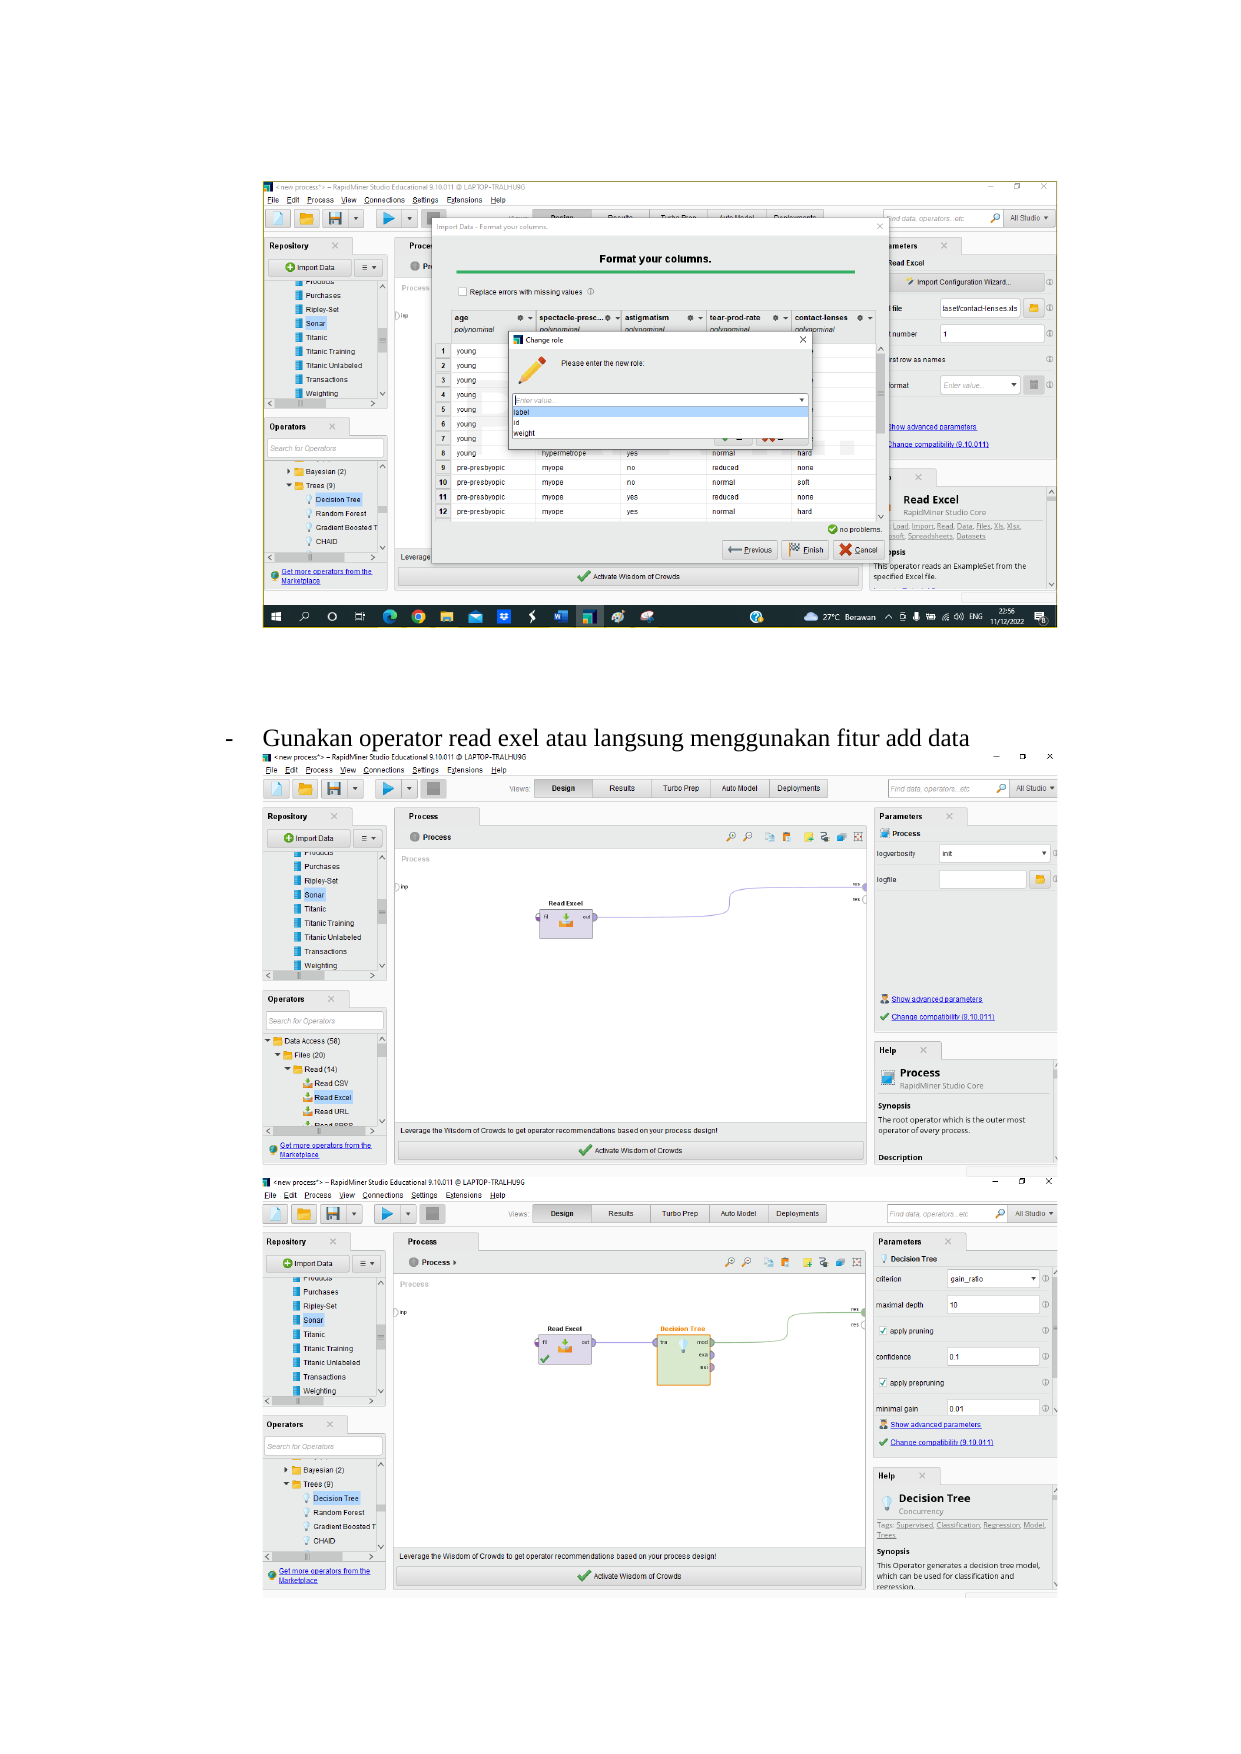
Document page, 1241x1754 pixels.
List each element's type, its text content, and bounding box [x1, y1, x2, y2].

list Gunakan operator read exel atau langsung menggunakan fitur add data [225, 723, 1090, 752]
picture [262, 1178, 1058, 1598]
picture [262, 181, 1058, 628]
picture [262, 754, 1058, 1177]
